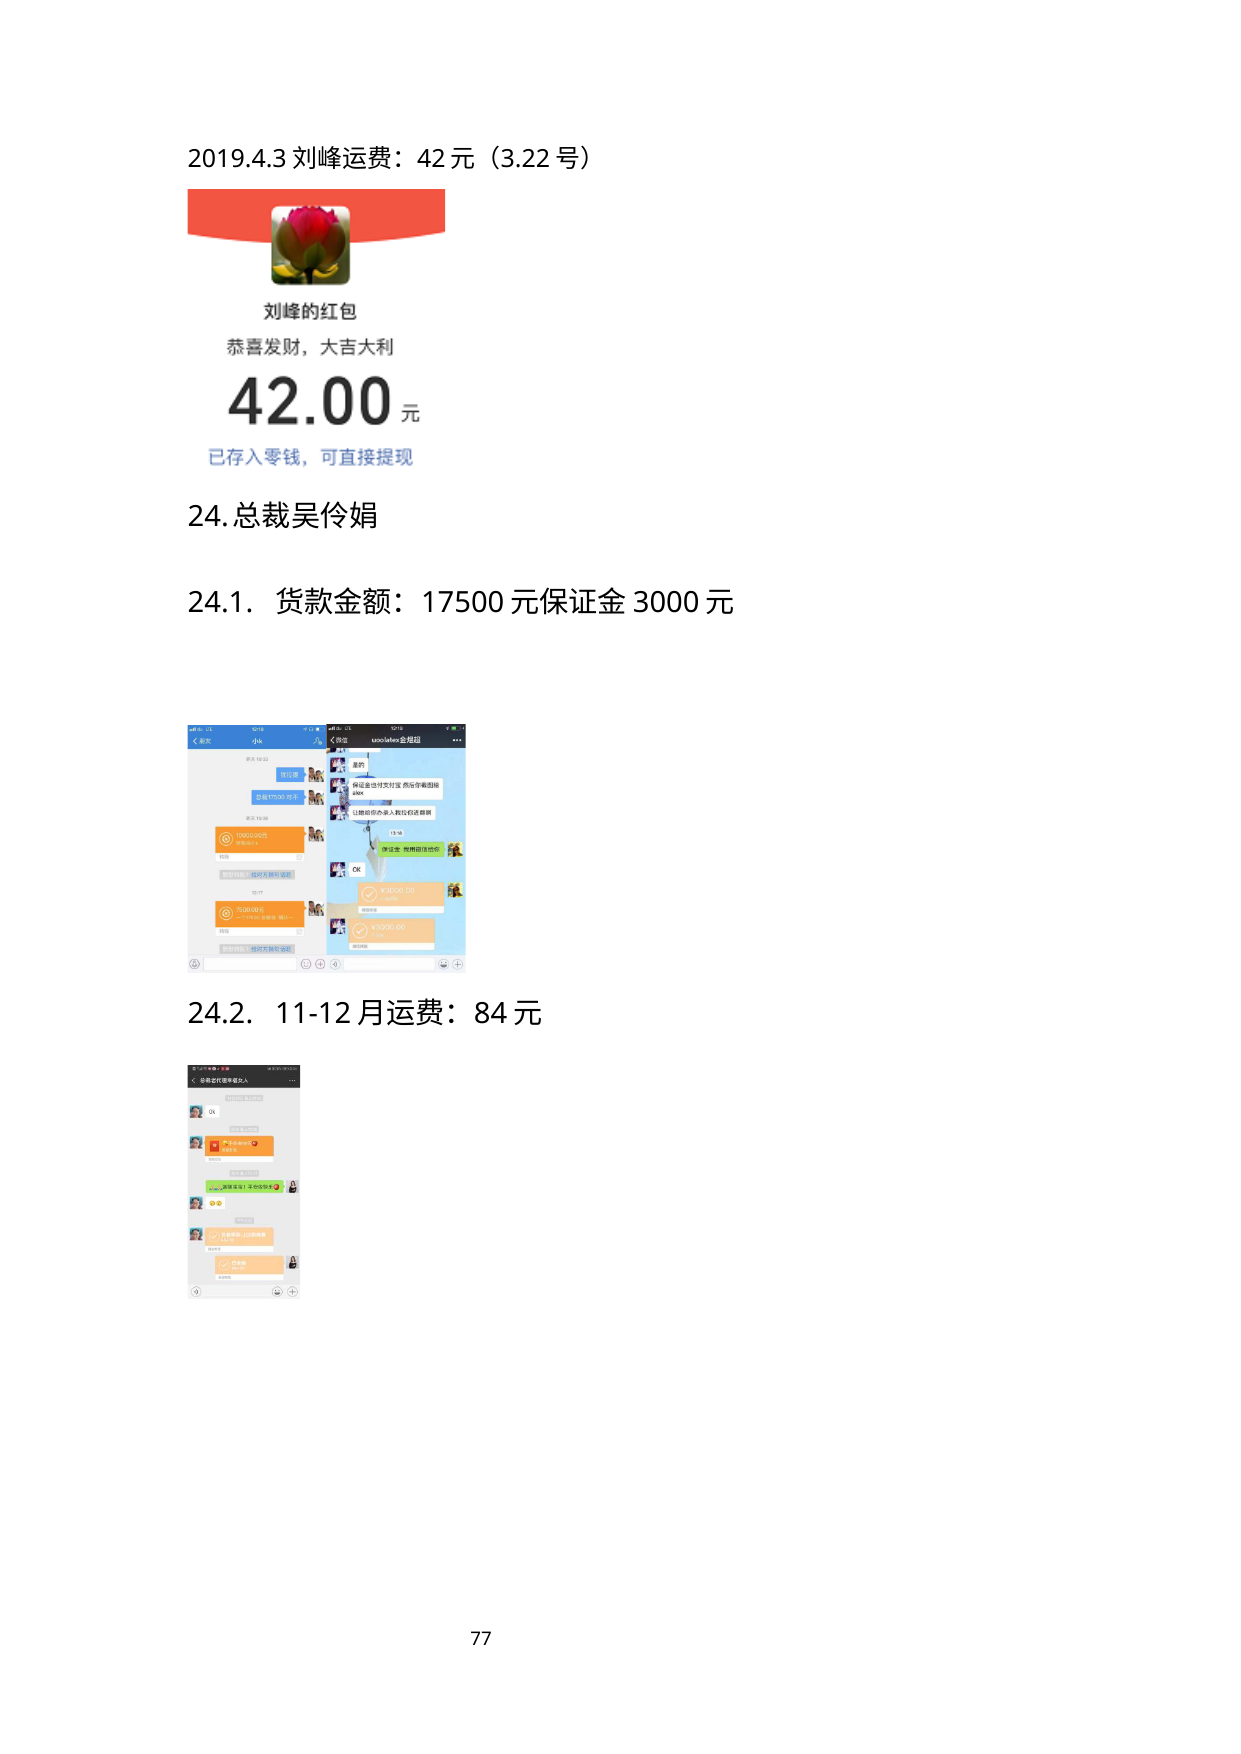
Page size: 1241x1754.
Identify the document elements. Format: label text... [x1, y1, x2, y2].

picture [187, 189, 446, 480]
subtitle 11-12月运费：84元 [187, 979, 1053, 1044]
picture [187, 1065, 300, 1299]
text 2019.4.3刘峰运费：42元（3.22号） [187, 124, 1053, 189]
picture [187, 724, 466, 973]
subtitle 总裁吴伶娟 [187, 482, 1053, 547]
subtitle 货款金额：17500元保证金3000元 [187, 568, 1053, 633]
